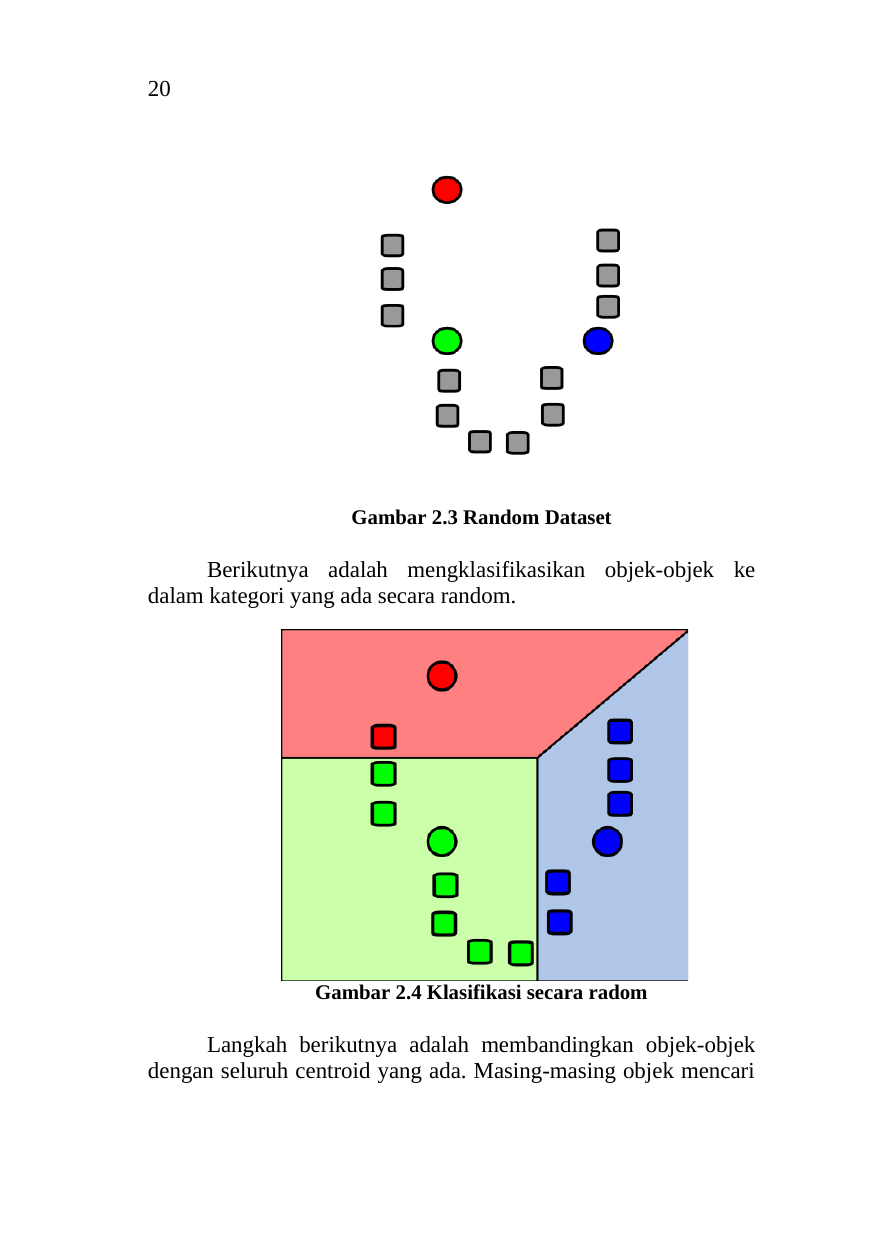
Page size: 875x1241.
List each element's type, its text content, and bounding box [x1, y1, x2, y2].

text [148, 1031, 756, 1083]
text Gambar 2.3 Random Dataset [207, 505, 756, 529]
picture [299, 147, 670, 506]
picture [281, 629, 689, 981]
text Berikutnya adalah mengklasifikasikan objek-objek ke dalam kategori yang ada secara random. [148, 556, 756, 608]
text Gambar 2.4 Klasifikasi secara radom [148, 980, 756, 1004]
